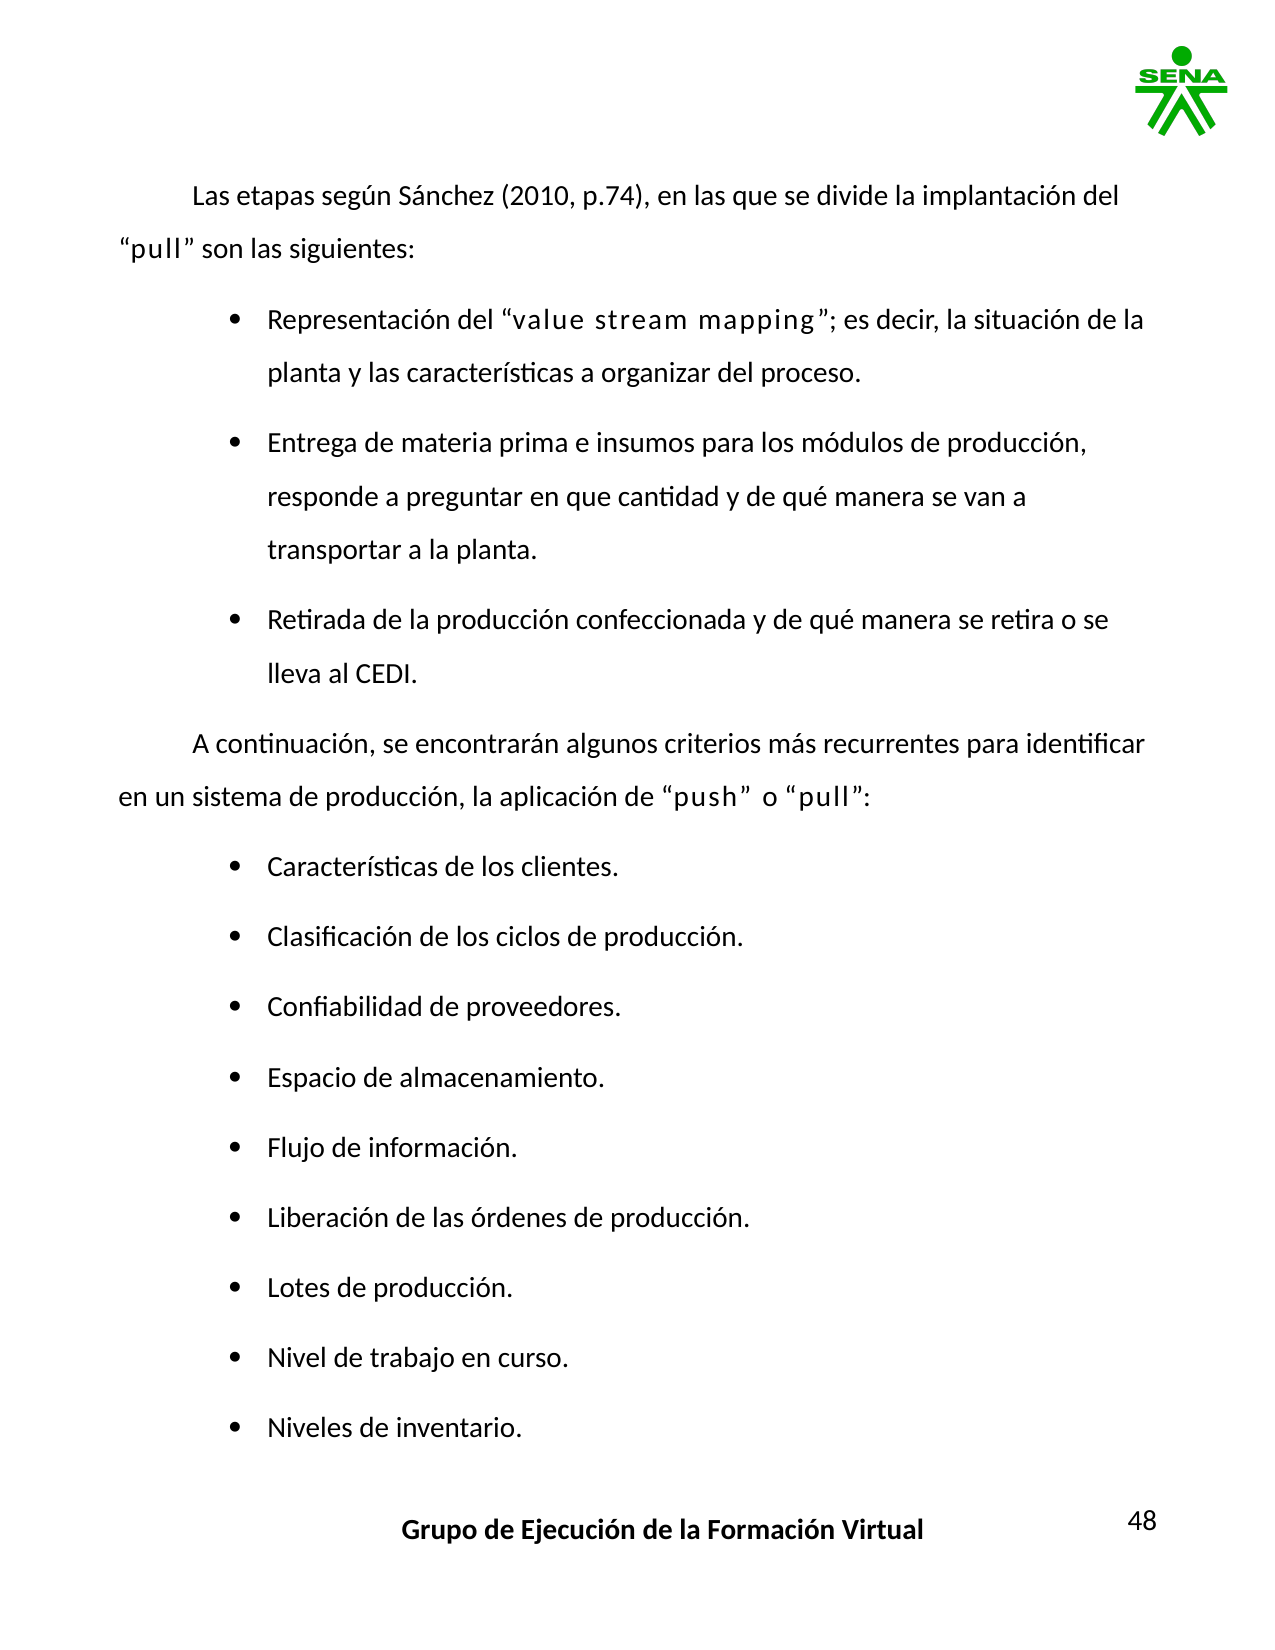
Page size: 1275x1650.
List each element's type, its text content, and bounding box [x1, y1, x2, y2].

list Confiabilidad de proveedores. [230, 988, 1157, 1024]
list Clasificación de los ciclos de producción. [230, 918, 1157, 954]
list Entrega de materia prima e insumos para los módulos de producción, responde a preguntar en que cantidad y de qué manera se van a transportar a la planta. [230, 424, 1157, 567]
list Lotes de producción. [230, 1269, 1157, 1304]
picture [1135, 46, 1228, 136]
list Espacio de almacenamiento. [230, 1059, 1157, 1094]
list Representación del “value stream mapping”; es decir, la situación de la planta y las características a organizar del proceso. [230, 301, 1157, 390]
list Nivel de trabajo en curso. [230, 1339, 1157, 1375]
list Liberación de las órdenes de producción. [230, 1199, 1157, 1234]
list Características de los clientes. [230, 848, 1157, 884]
text Las etapas según Sánchez (2010, p.74), en las que se divide la implantación del “pull” son las siguientes: [118, 177, 1157, 266]
list Flujo de información. [230, 1129, 1157, 1164]
list Retirada de la producción confeccionada y de qué manera se retira o se lleva al CEDI. [230, 601, 1157, 690]
text A continuación, se encontrarán algunos criterios más recurrentes para identificar en un sistema de producción, la aplicación de “push” o “pull”: [118, 725, 1157, 814]
list Niveles de inventario. [230, 1409, 1157, 1445]
